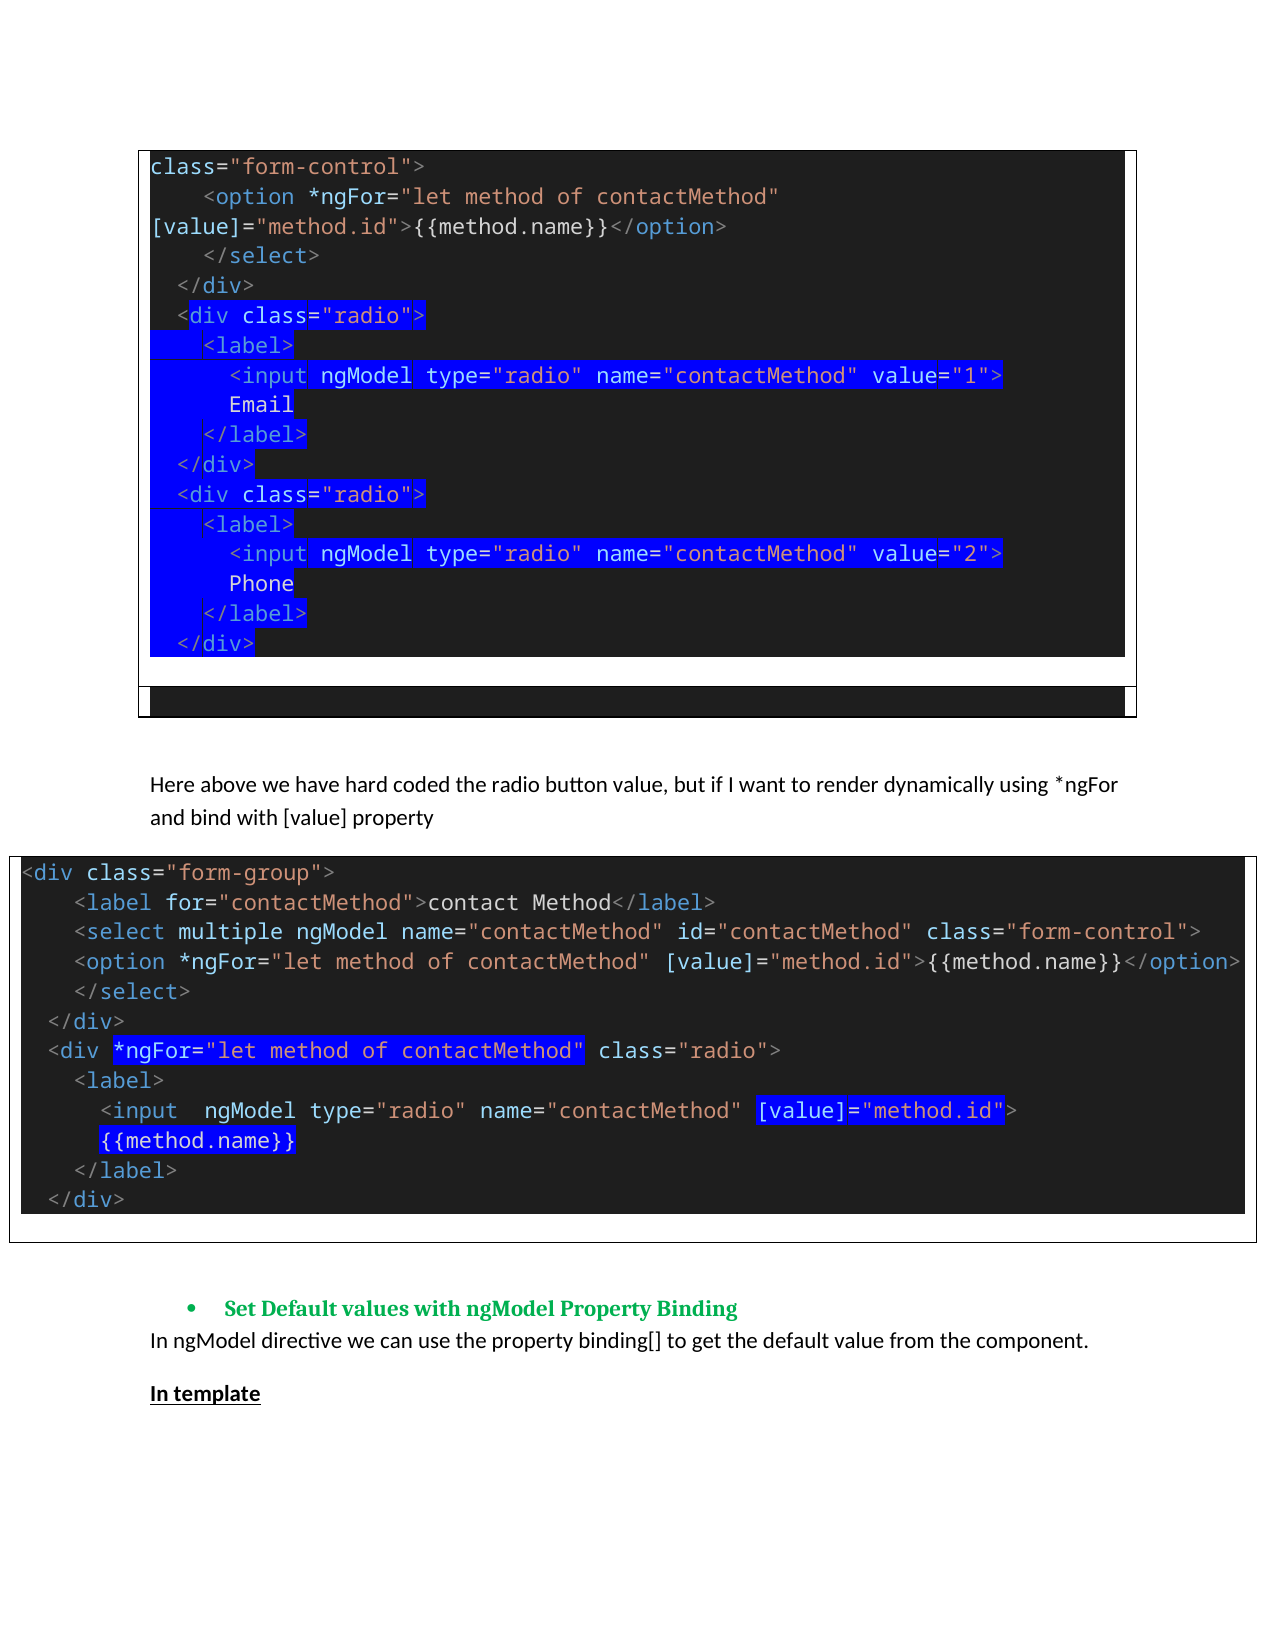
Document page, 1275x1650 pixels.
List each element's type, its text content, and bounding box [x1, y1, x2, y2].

text In template [150, 1379, 1125, 1407]
table_cell [1125, 687, 1136, 716]
subtitle Set Default values with ngModel Property Binding [187, 1296, 1125, 1323]
table_cell [139, 687, 150, 716]
text Here above we have hard coded the radio button value, but if I want to render dynamically using *ngFor and bind with [value] property [150, 770, 1125, 831]
table_header <div class="form-group"> <label for="contactMethod">contact Method</label> <select multiple ngModel name="contactMethod" id="contactMethod" class="form-control"> <option *ngFor="let method of contactMethod" [value]="method.id">{{method.name}}</option> </select> </div> <div *ngFor="let method of contactMethod" class="radio"> <label> <input ngModel type="radio" name="contactMethod" [value]="method.id"> {{method.name}} </label> </div> [10, 857, 1256, 1242]
text In ngModel directive we can use the property binding[] to get the default value from the component. [150, 1326, 1125, 1354]
